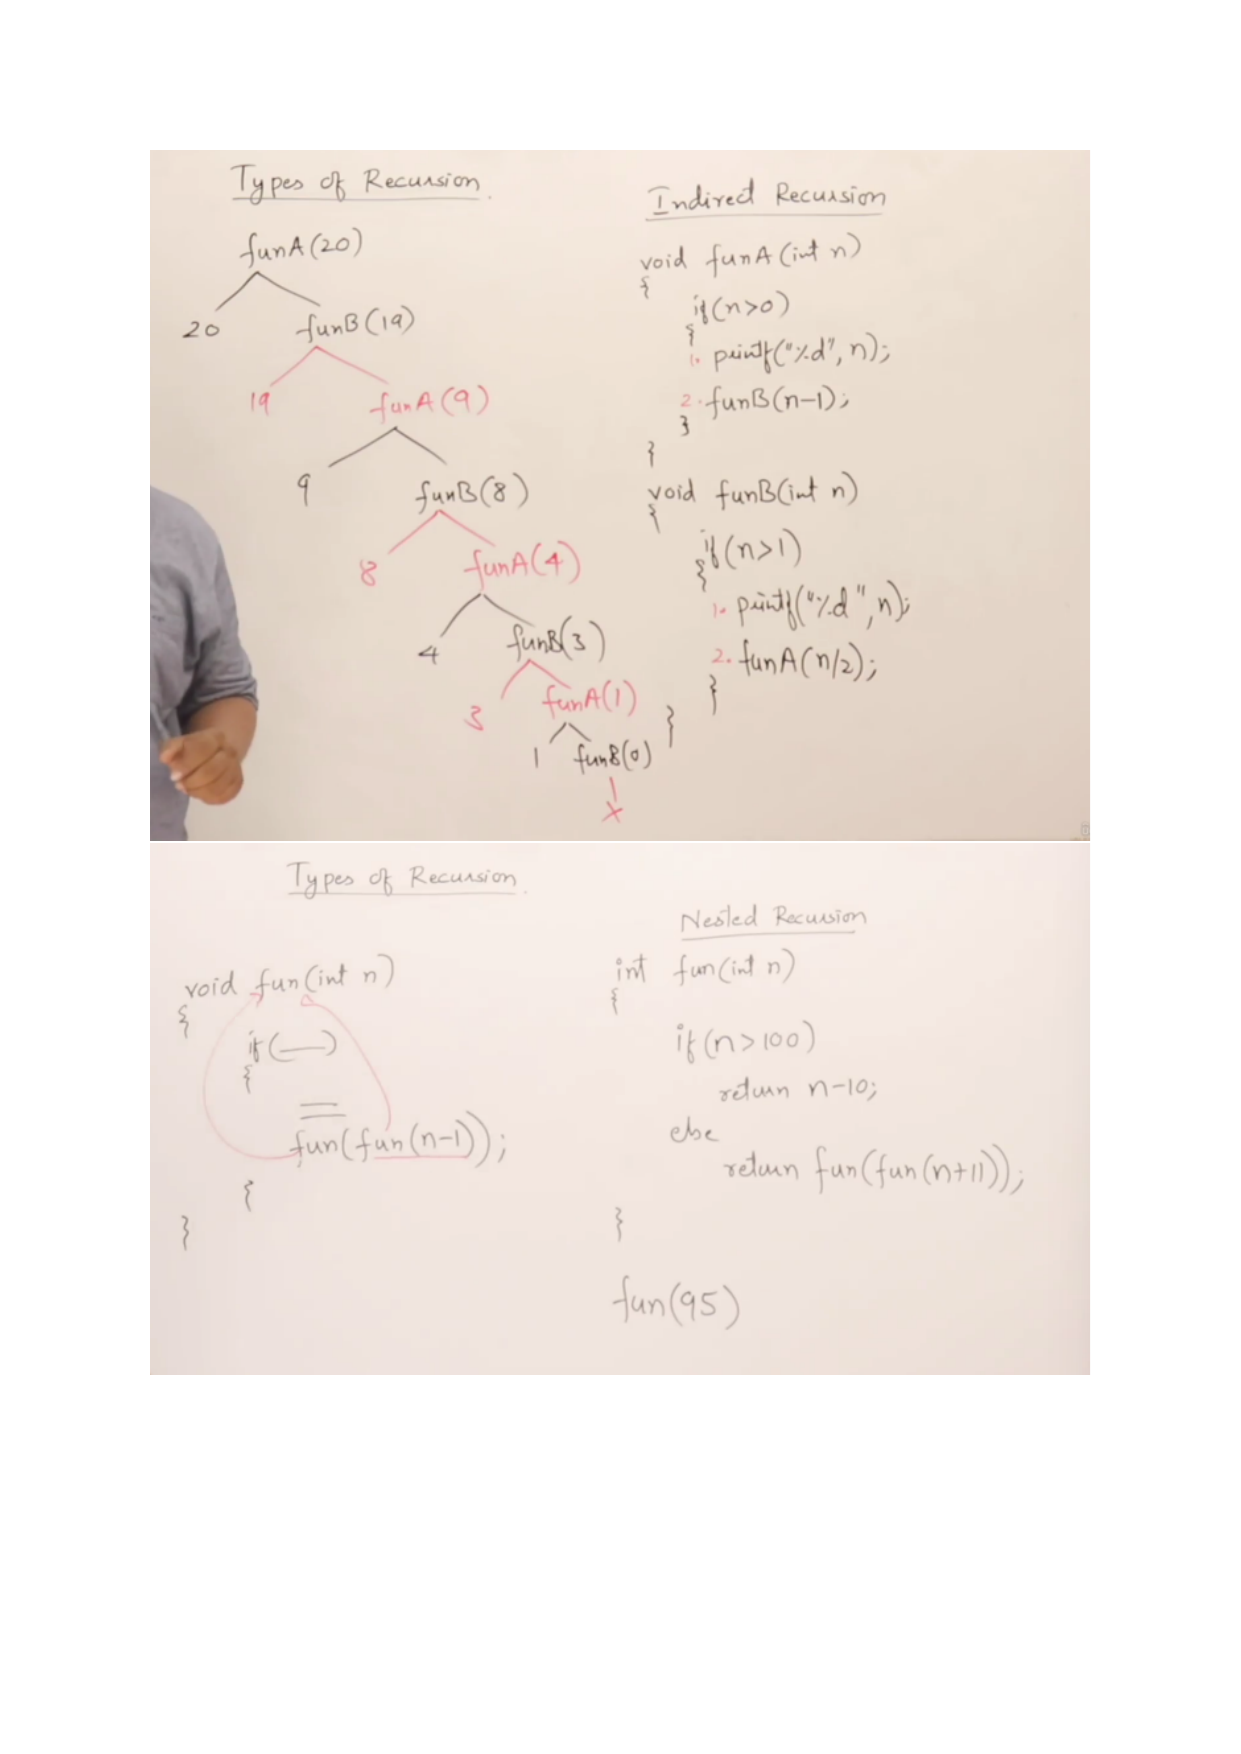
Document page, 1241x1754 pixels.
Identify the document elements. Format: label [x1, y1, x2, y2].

picture [150, 843, 1091, 1375]
picture [150, 150, 1091, 841]
